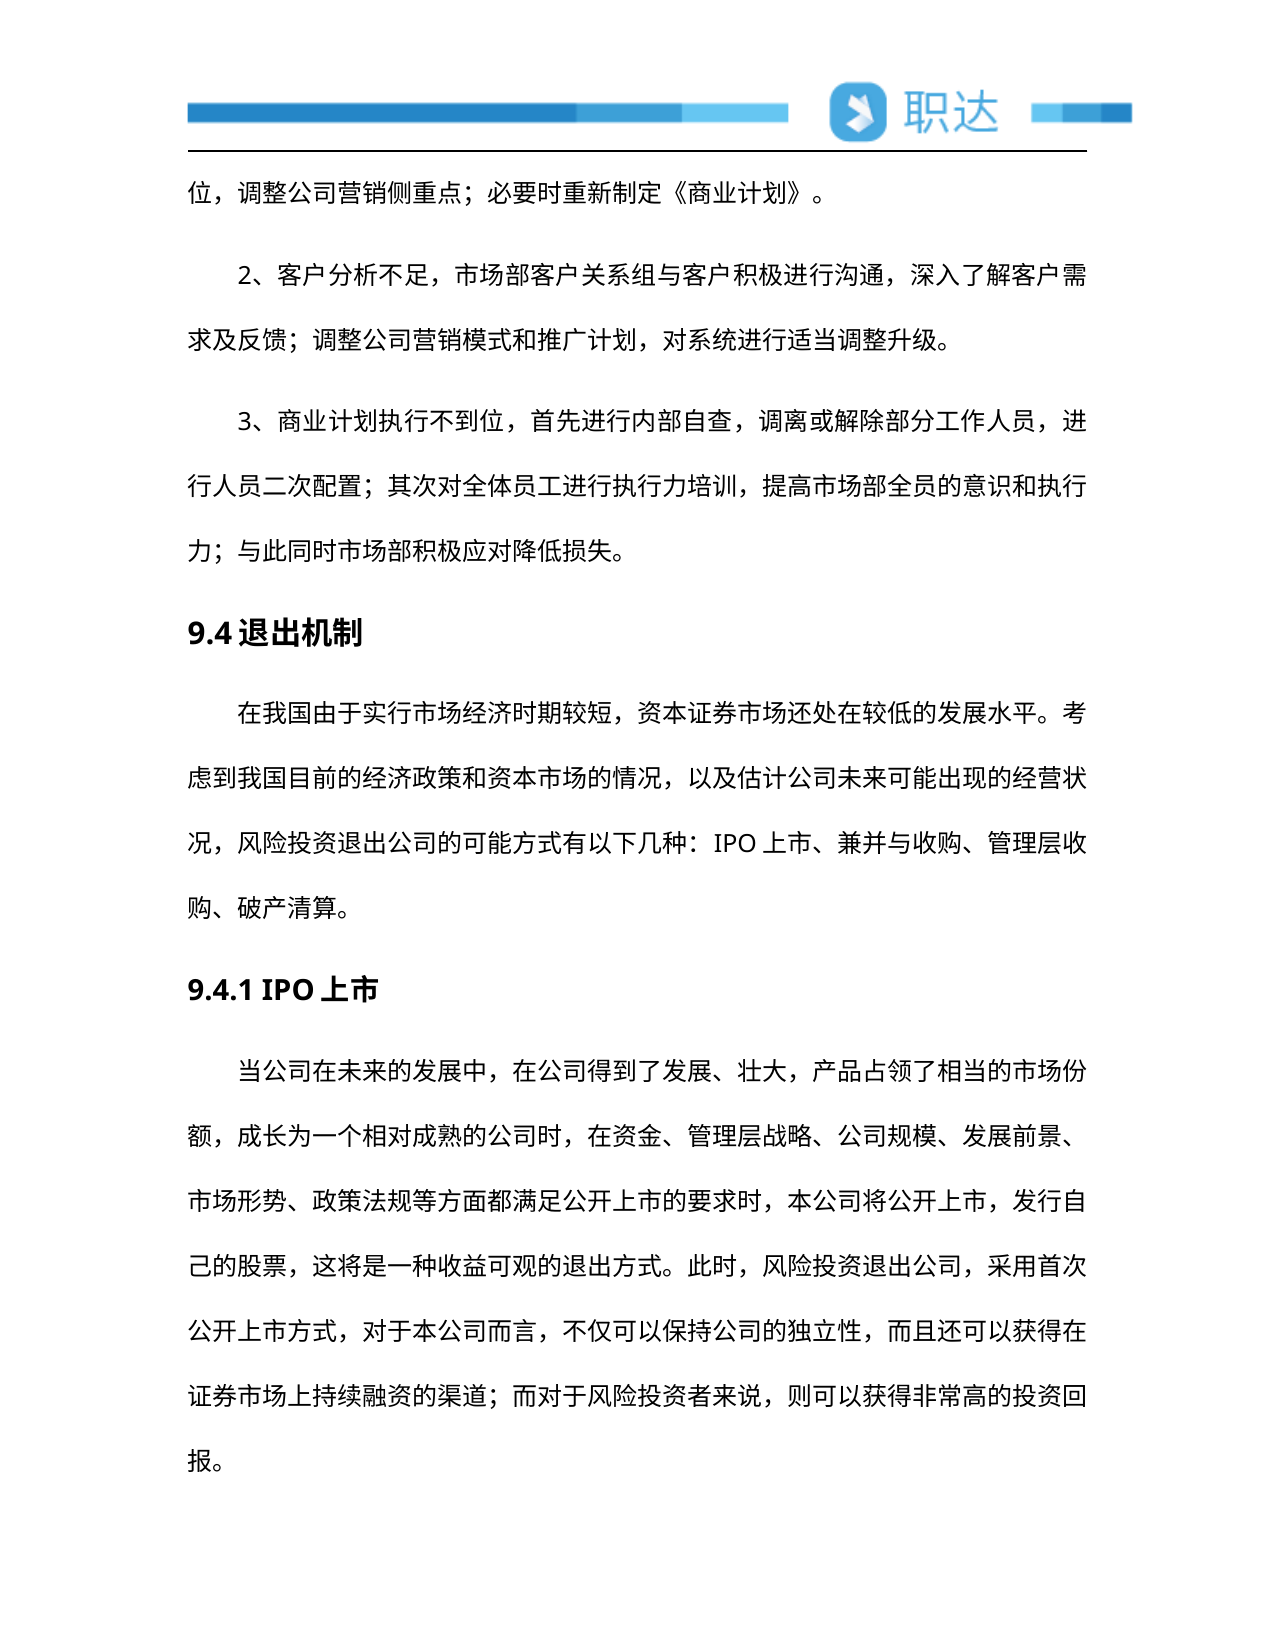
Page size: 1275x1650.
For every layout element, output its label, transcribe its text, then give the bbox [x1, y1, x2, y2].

picture [187, 75, 1133, 148]
text 3、商业计划执行不到位，首先进行内部自查，调离或解除部分工作人员，进行人员二次配置；其次对全体员工进行执行力培训，提高市场部全员的意识和执行力；与此同时市场部积极应对降低损失。 [187, 387, 1087, 582]
text 9.4.1 IPO上市 [187, 956, 1087, 1021]
text 当公司在未来的发展中，在公司得到了发展、壮大，产品占领了相当的市场份额，成长为一个相对成熟的公司时，在资金、管理层战略、公司规模、发展前景、市场形势、政策法规等方面都满足公开上市的要求时，本公司将公开上市，发行自己的股票，这将是一种收益可观的退出方式。此时，风险投资退出公司，采用首次公开上市方式，对于本公司而言，不仅可以保持公司的独立性，而且还可以获得在证券市场上持续融资的渠道；而对于风险投资者来说，则可以获得非常高的投资回报。 [187, 1037, 1087, 1492]
text 9.4退出机制 [187, 598, 1087, 663]
text 在我国由于实行市场经济时期较短，资本证券市场还处在较低的发展水平。考虑到我国目前的经济政策和资本市场的情况，以及估计公司未来可能出现的经营状况，风险投资退出公司的可能方式有以下几种：IPO上市、兼并与收购、管理层收购、破产清算。 [187, 679, 1087, 939]
text 2、客户分析不足，市场部客户关系组与客户积极进行沟通，深入了解客户需求及反馈；调整公司营销模式和推广计划，对系统进行适当调整升级。 [187, 241, 1087, 371]
text 1、市场进入障碍估计不足，首先进行未知障碍定位预估，对市场进行二次定位，调整公司营销侧重点；必要时重新制定《商业计划》。 [187, 159, 1087, 224]
